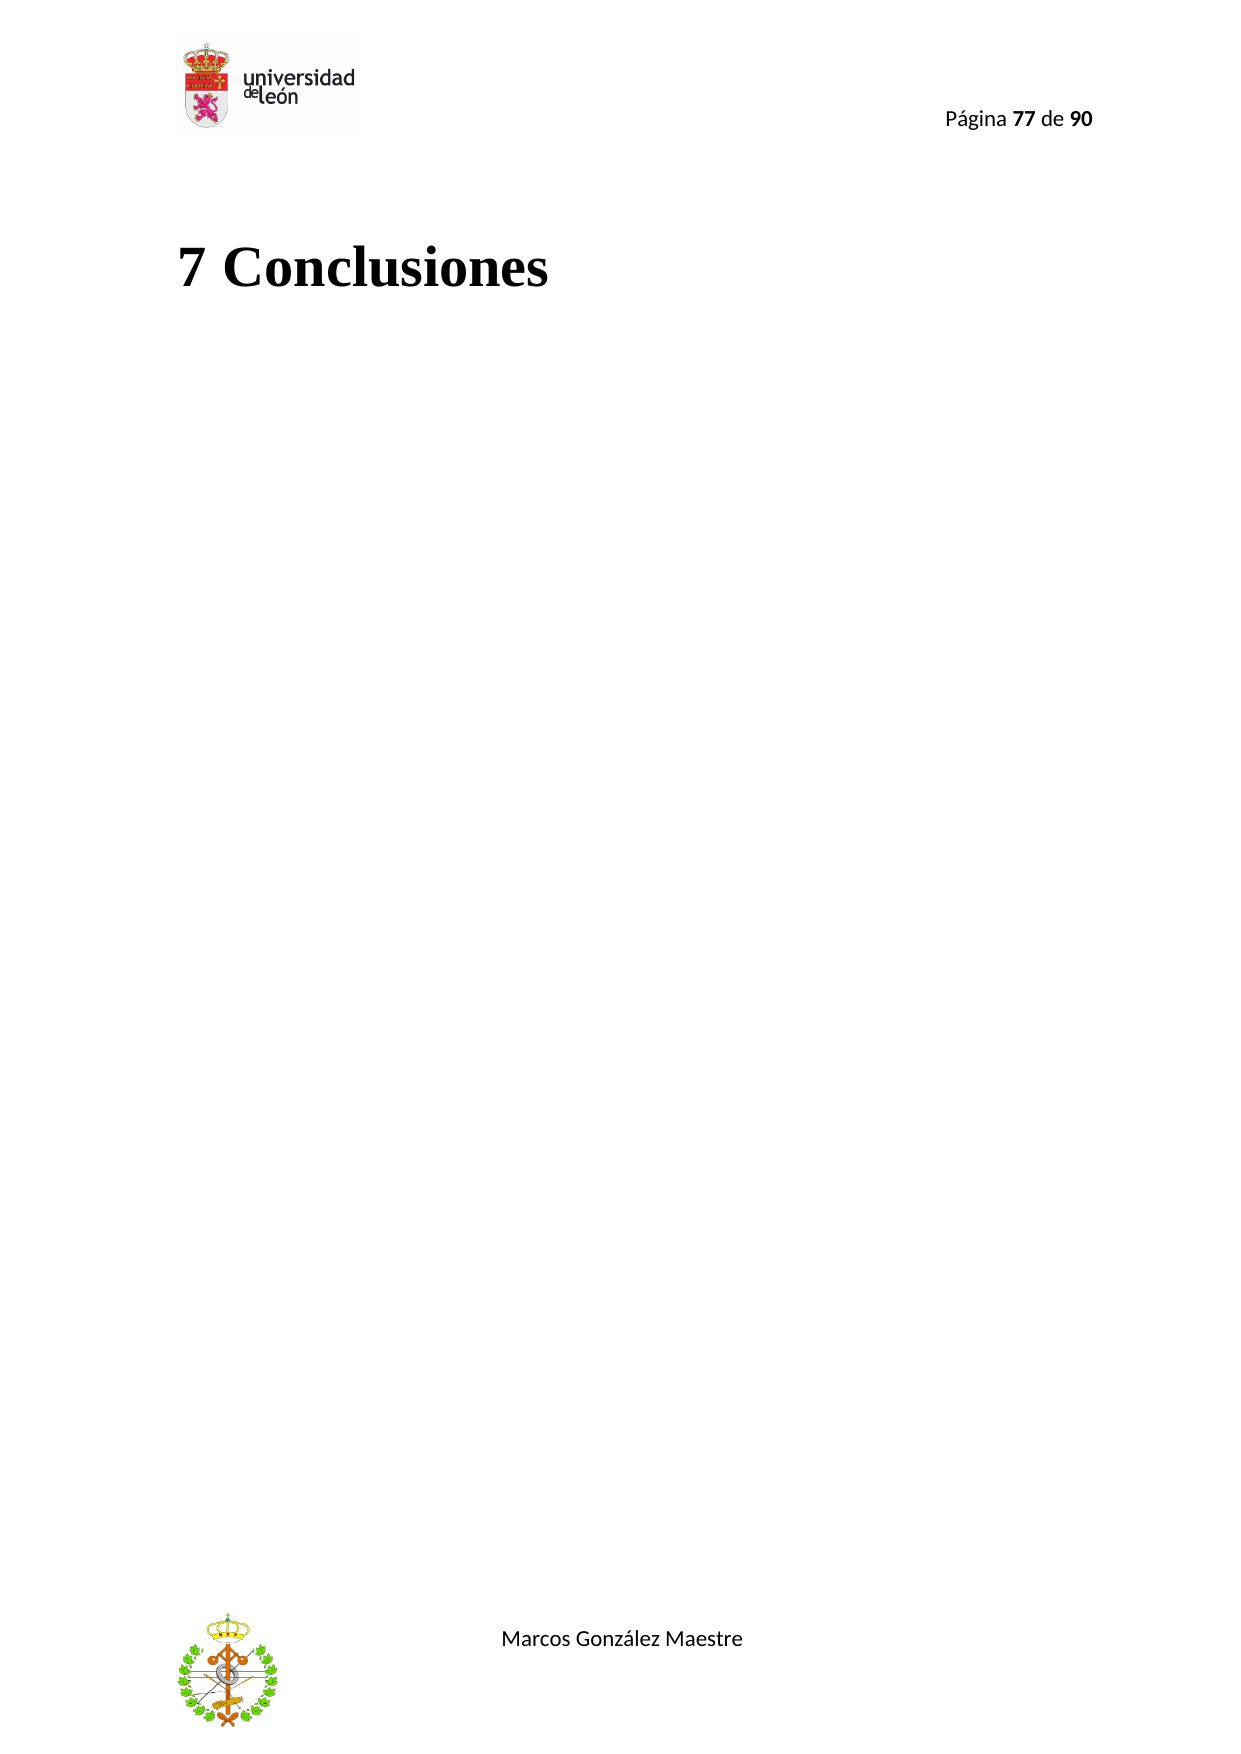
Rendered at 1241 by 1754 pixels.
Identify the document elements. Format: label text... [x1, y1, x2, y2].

subtitle Conclusiones [177, 232, 1092, 299]
picture [172, 32, 365, 138]
picture [177, 1613, 278, 1727]
